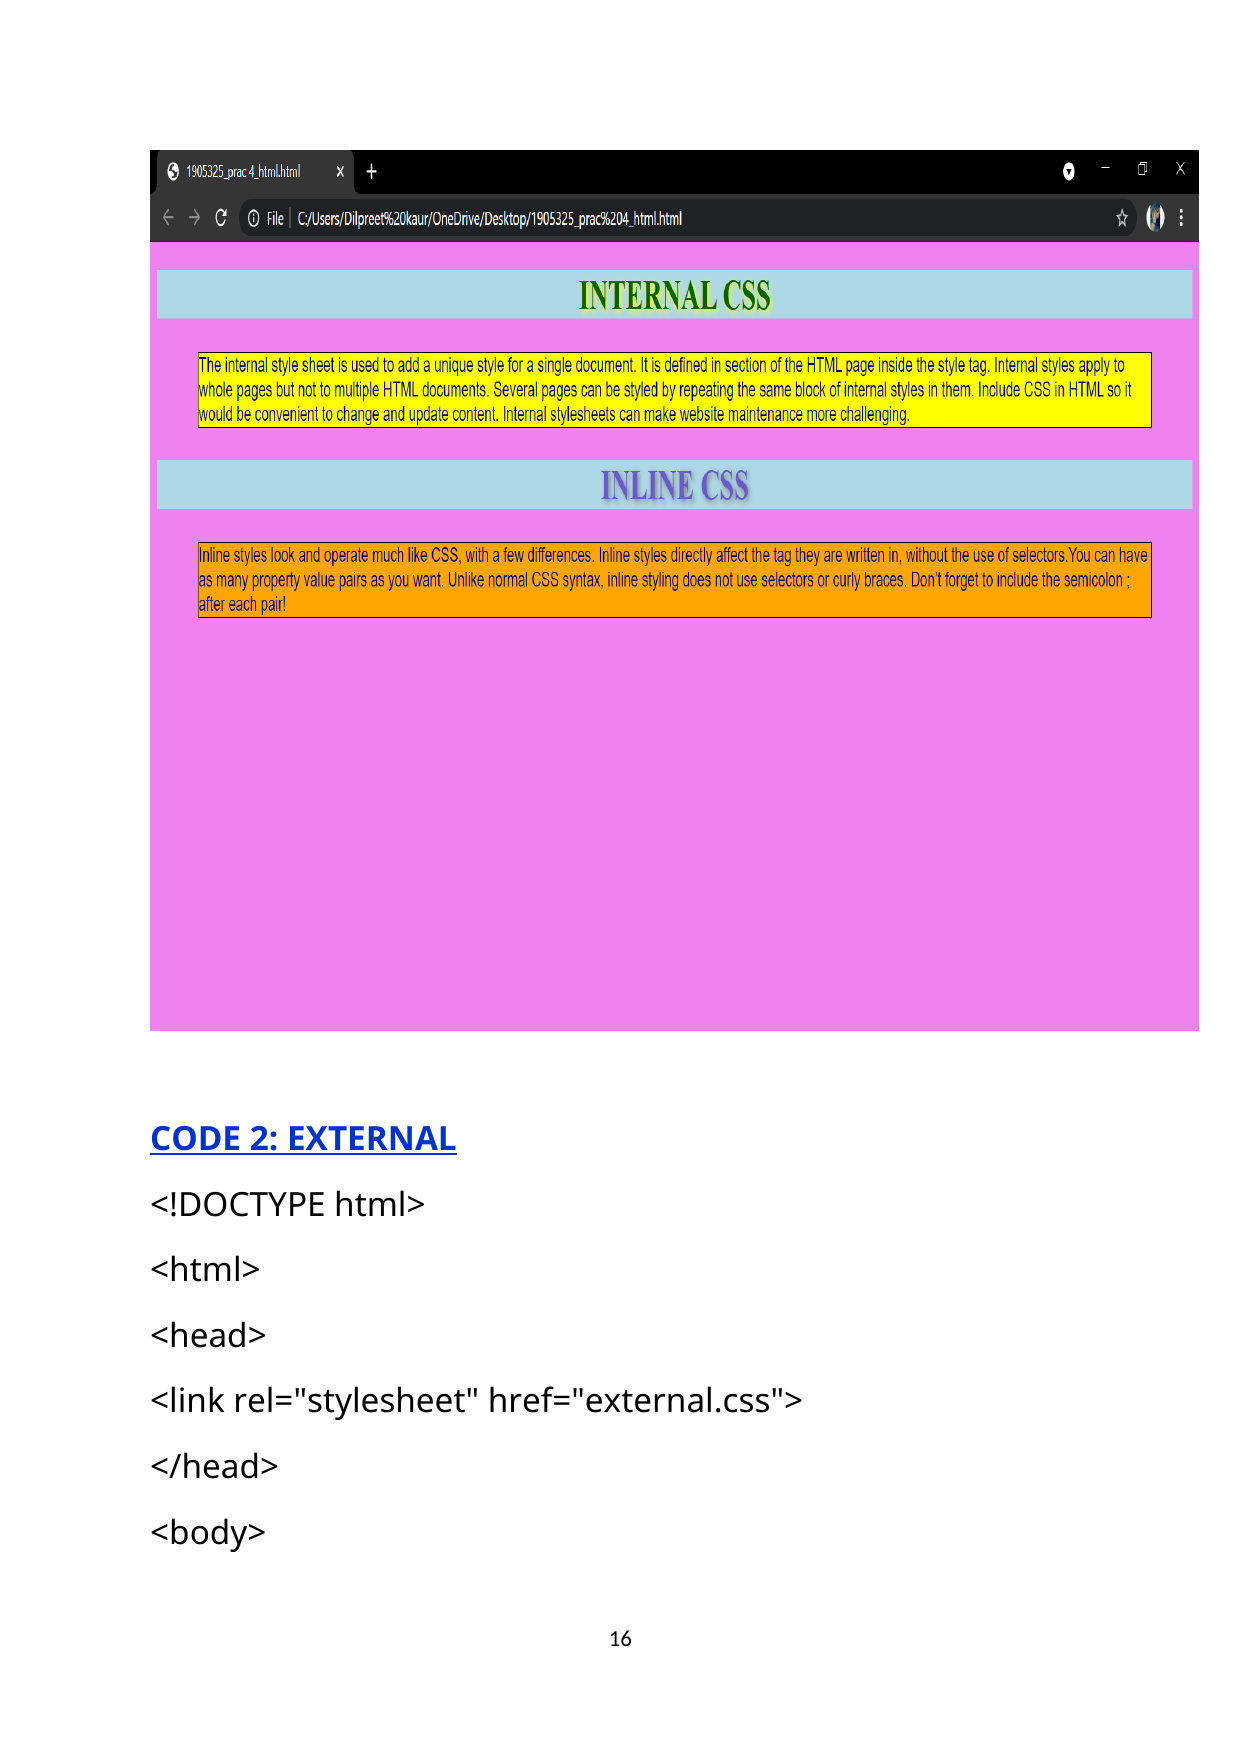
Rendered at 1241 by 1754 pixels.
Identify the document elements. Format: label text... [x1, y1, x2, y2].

text <link rel="stylesheet" href="external.css"> [150, 1377, 1090, 1423]
picture [150, 150, 1199, 1031]
text </head> [150, 1443, 1090, 1488]
text <body> [150, 1508, 1090, 1554]
text <head> [150, 1312, 1090, 1357]
text <html> [150, 1246, 1090, 1291]
text CODE 2: EXTERNAL [150, 1115, 1090, 1160]
text <!DOCTYPE html> [150, 1180, 1090, 1226]
